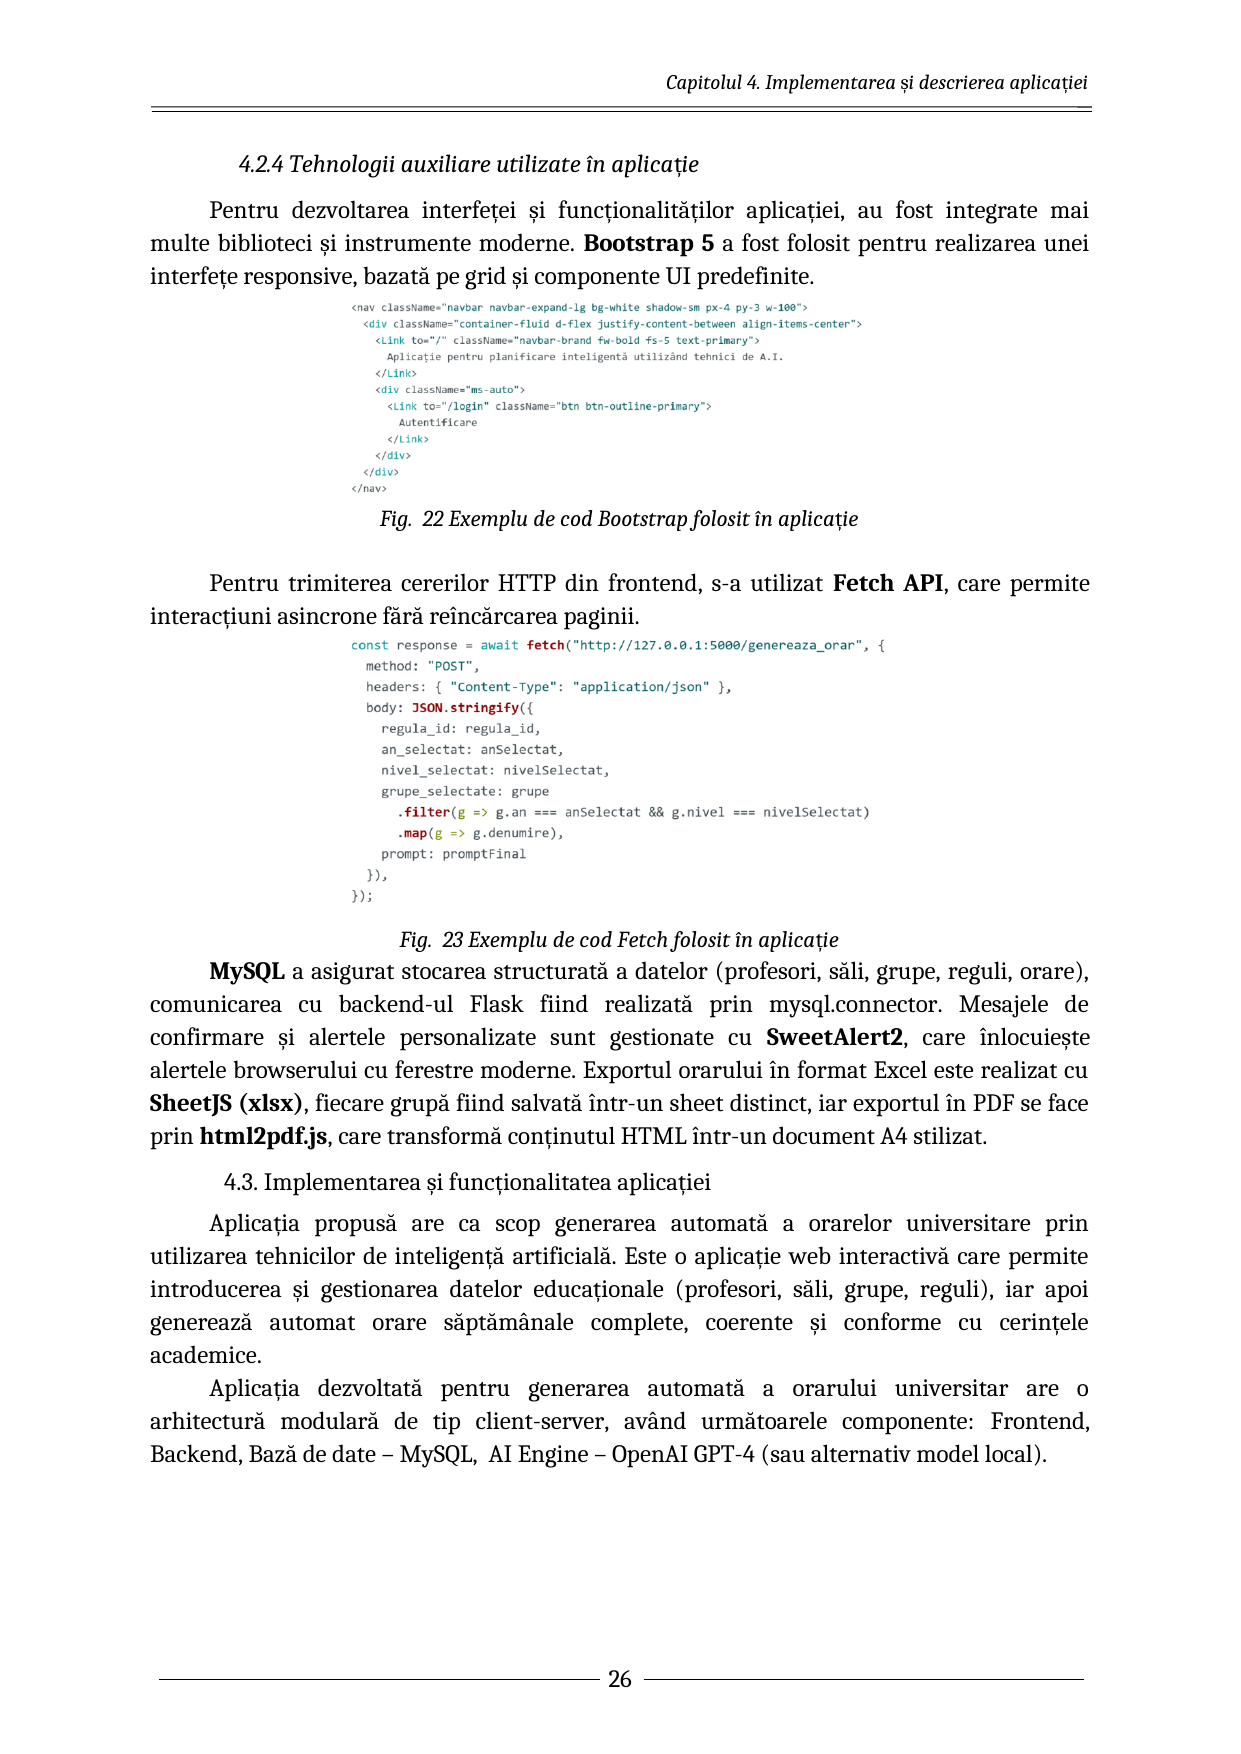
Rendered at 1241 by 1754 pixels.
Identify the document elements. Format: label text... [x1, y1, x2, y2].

picture [333, 635, 907, 923]
text Aplicația dezvoltată pentru generarea automată a orarului universitar are o arhitectură modulară de tip client-server, având următoarele componente: Frontend, Backend, Bază de date – MySQL, AI Engine – OpenAI GPT-4 (sau alternativ model local). [150, 1374, 1090, 1468]
subtitle Fig. 23 Exemplu de cod Bootstrap folosit în aplicație [150, 506, 1090, 532]
subtitle 4.3. Implementarea și funcționalitatea aplicației [150, 1167, 1090, 1196]
text Pentru dezvoltarea interfeței și funcționalităților aplicației, au fost integrate mai multe biblioteci și instrumente moderne. Bootstrap 5 a fost folosit pentru realizarea unei interfețe responsive, bazată pe grid și componente UI predefinite. [150, 196, 1090, 290]
text MySQL a asigurat stocarea structurată a datelor (profesori, săli, grupe, reguli, orare), comunicarea cu backend-ul Flask fiind realizată prin mysql.connector. Mesajele de confirmare și alertele personalizate sunt gestionate cu SweetAlert2, care înlocuiește alertele browserului cu ferestre moderne. Exportul orarului în format Excel este realizat cu SheetJS (xlsx), fiecare grupă fiind salvată într-un sheet distinct, iar exportul în PDF se face prin html2pdf.js, care transformă conținutul HTML într-un document A4 stilizat. [150, 957, 1090, 1151]
subtitle 4.2.4 Tehnologii auxiliare utilizate în aplicație [150, 150, 1090, 179]
text Aplicația propusă are ca scop generarea automată a orarelor universitare prin utilizarea tehnicilor de inteligență artificială. Este o aplicație web interactivă care permite introducerea și gestionarea datelor educaționale (profesori, săli, grupe, reguli), iar apoi generează automat orare săptămânale complete, coerente și conforme cu cerințele academice. [150, 1209, 1090, 1369]
picture [337, 294, 903, 503]
text Pentru trimiterea cererilor HTTP din frontend, s-a utilizat Fetch API, care permite interacțiuni asincrone fără reîncărcarea paginii. [150, 569, 1090, 631]
subtitle Fig. 25 Exemplu de cod Fetch folosit în aplicație [150, 927, 1090, 953]
